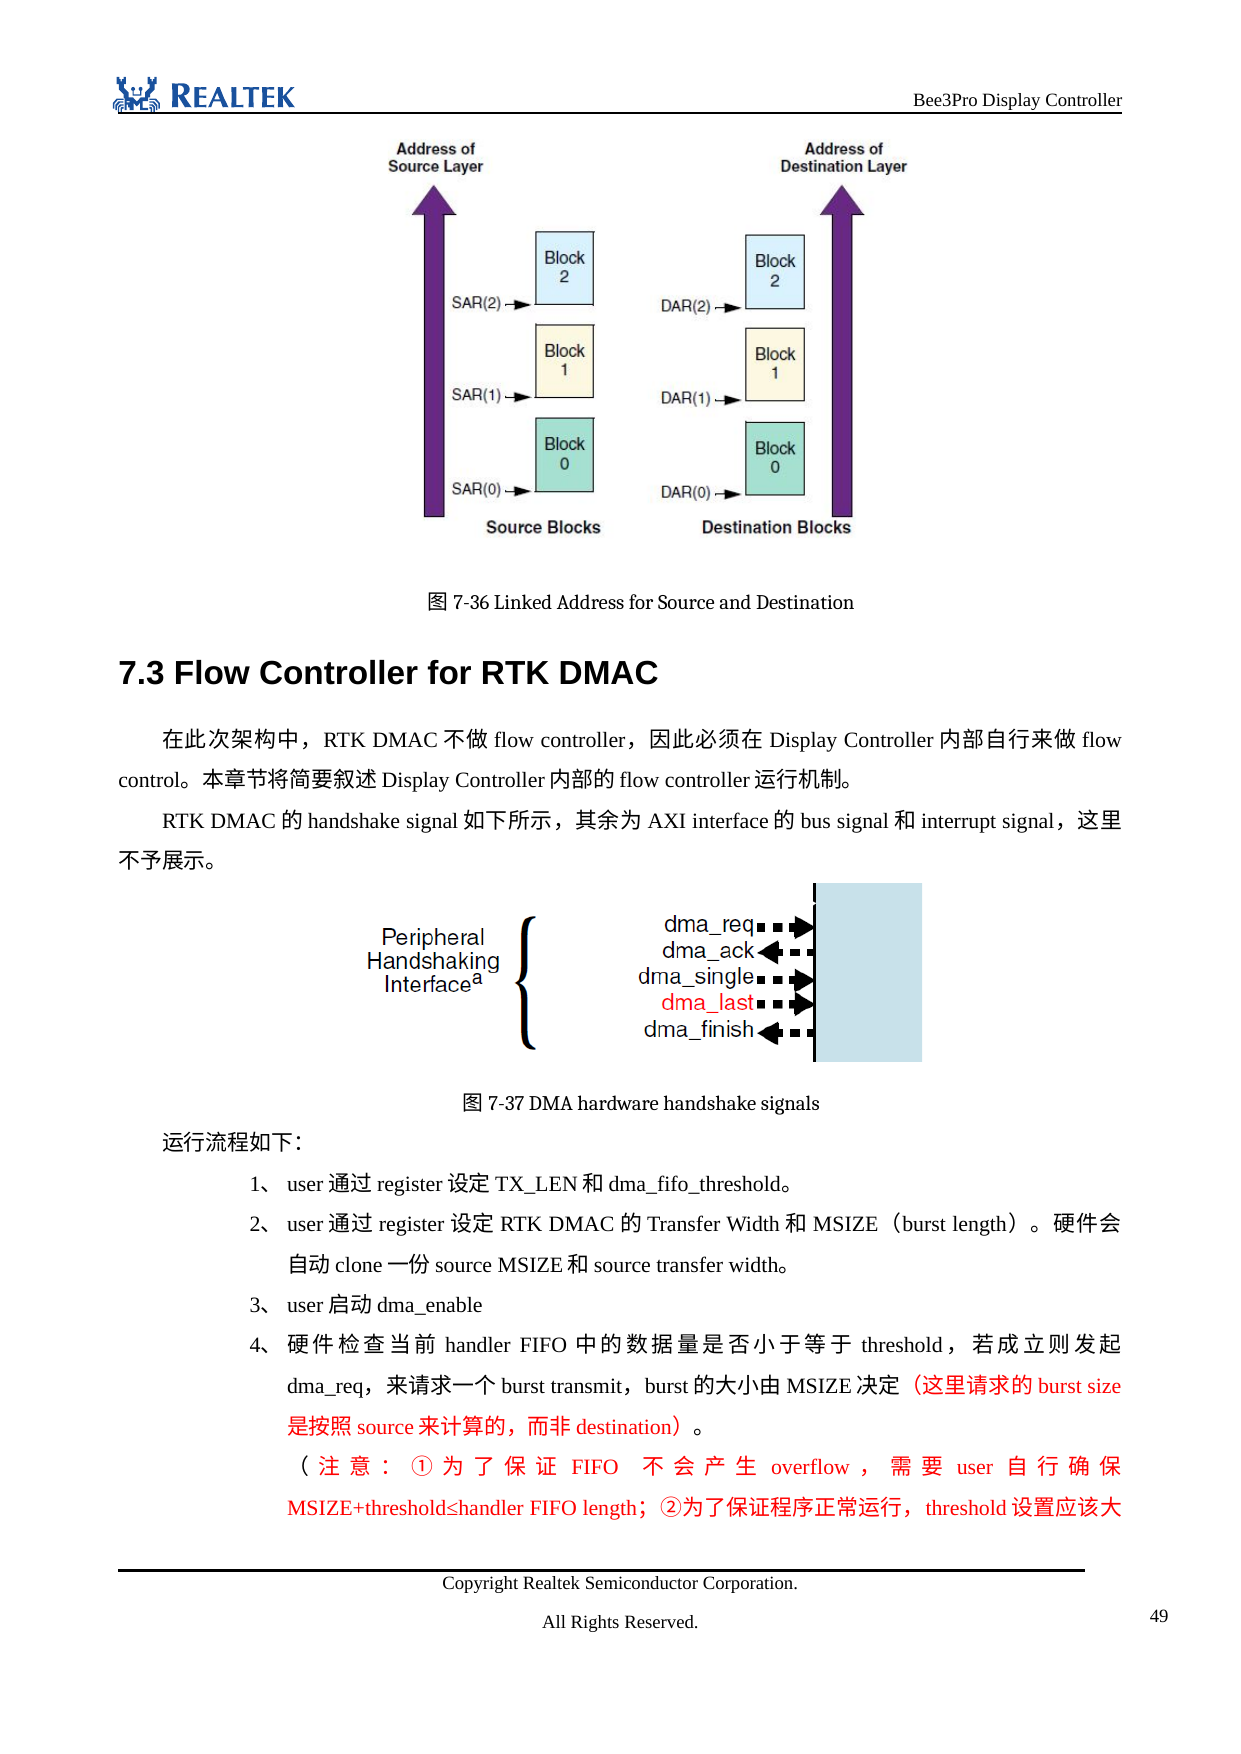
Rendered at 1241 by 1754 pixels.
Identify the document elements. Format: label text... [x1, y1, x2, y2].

picture [361, 883, 923, 1062]
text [287, 1449, 1122, 1522]
list user 通过register设定TX_LEN和dma_fifo_threshold。 [249, 1165, 1122, 1198]
list 硬件检查当前handler FIFO中的数据量是否小于等于threshold，若成立则发起dma_req，来请求一个burst transmit，burst的大小由MSIZE决定（这里请求的burst size是按照source来计算的，而非destination）。 [249, 1327, 1122, 1441]
picture [319, 122, 965, 567]
text 在此次架构中，RTK DMAC不做flow controller，因此必须在Display Controller内部自行来做flow control。本章节将简要叙述Display Controller内部的flow controller运行机制。 [118, 721, 1122, 794]
text 运行流程如下： [118, 1125, 1122, 1157]
subtitle Flow Controller for RTK DMAC [118, 640, 1122, 705]
list user通过register设定RTK DMAC的Transfer Width和MSIZE（burst length）。硬件会自动clone一份source MSIZE和source transfer width。 [249, 1206, 1122, 1279]
list user 启动dma_enable [249, 1287, 1122, 1319]
text RTK DMAC的handshake signal如下所示，其余为AXI interface的bus signal和interrupt signal，这里不予展示。 [118, 802, 1122, 876]
